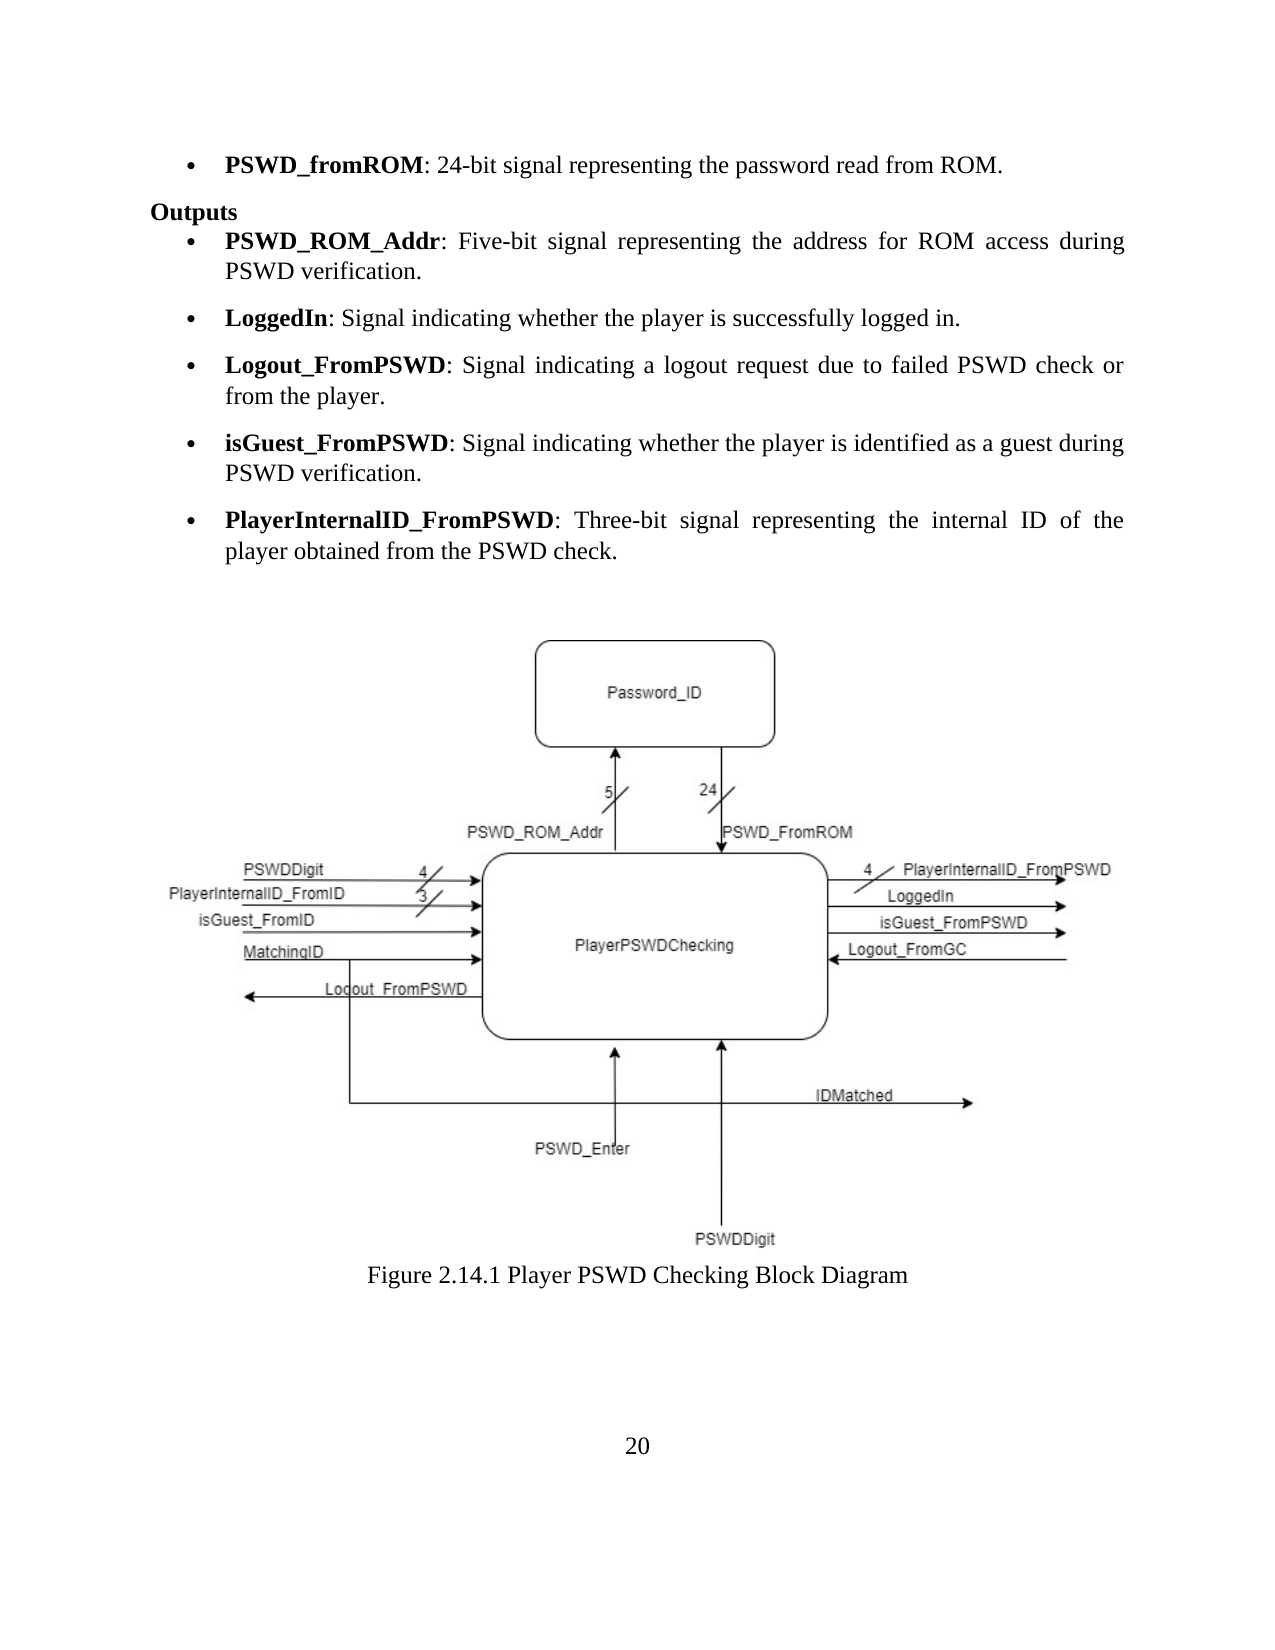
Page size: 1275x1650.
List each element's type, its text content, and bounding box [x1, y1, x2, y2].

picture [150, 640, 1125, 1261]
list LoggedIn: Signal indicating whether the player is successfully logged in. [187, 303, 1125, 332]
list Logout_FromPSWD: Signal indicating a logout request due to failed PSWD check or from the player. [187, 350, 1125, 409]
list PSWD_fromROM: 24-bit signal representing the password read from ROM. [187, 150, 1125, 179]
text Figure 2.14.1 Player PSWD Checking Block Diagram [150, 1261, 1125, 1289]
list isGuest_FromPSWD: Signal indicating whether the player is identified as a guest during PSWD verification. [187, 428, 1125, 487]
text Outputs [150, 197, 1125, 226]
list PSWD_ROM_Addr: Five-bit signal representing the address for ROM access during PSWD verification. [187, 226, 1125, 285]
list PlayerInternalID_FromPSWD: Three-bit signal representing the internal ID of the player obtained from the PSWD check. [187, 505, 1125, 564]
